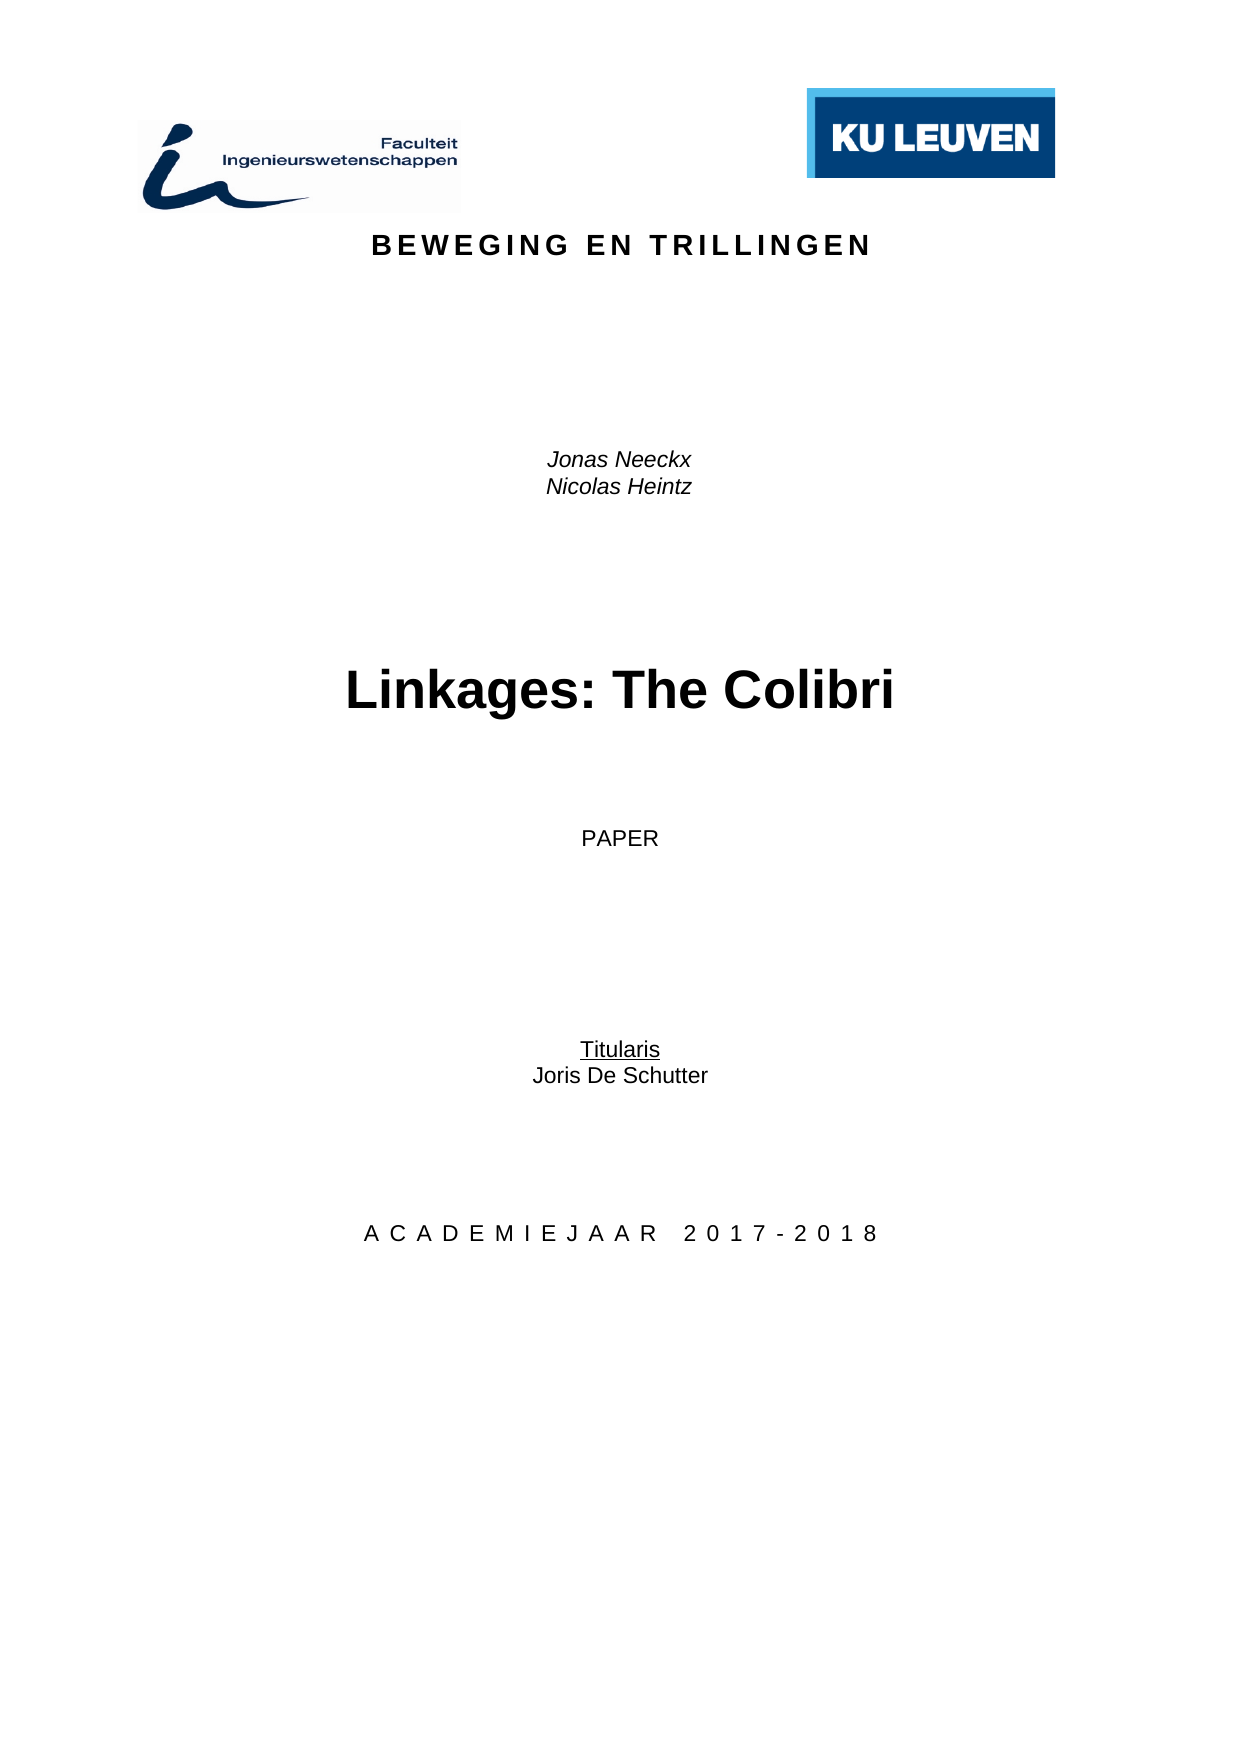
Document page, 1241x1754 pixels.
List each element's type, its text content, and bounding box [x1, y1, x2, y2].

text Titularis [148, 1036, 1093, 1062]
text BEWEGING EN TRILLINGEN [148, 228, 1093, 262]
text Nicolas Heintz [148, 473, 1093, 499]
text ACADEMIEJAAR 2017-2018 [148, 1220, 1093, 1247]
picture [137, 120, 462, 213]
text Joris De Schutter [148, 1062, 1093, 1088]
picture [806, 88, 1056, 178]
text PAPER [148, 825, 1093, 851]
text Jonas Neeckx [148, 446, 1093, 473]
text Linkages: The Colibri [148, 657, 1093, 719]
